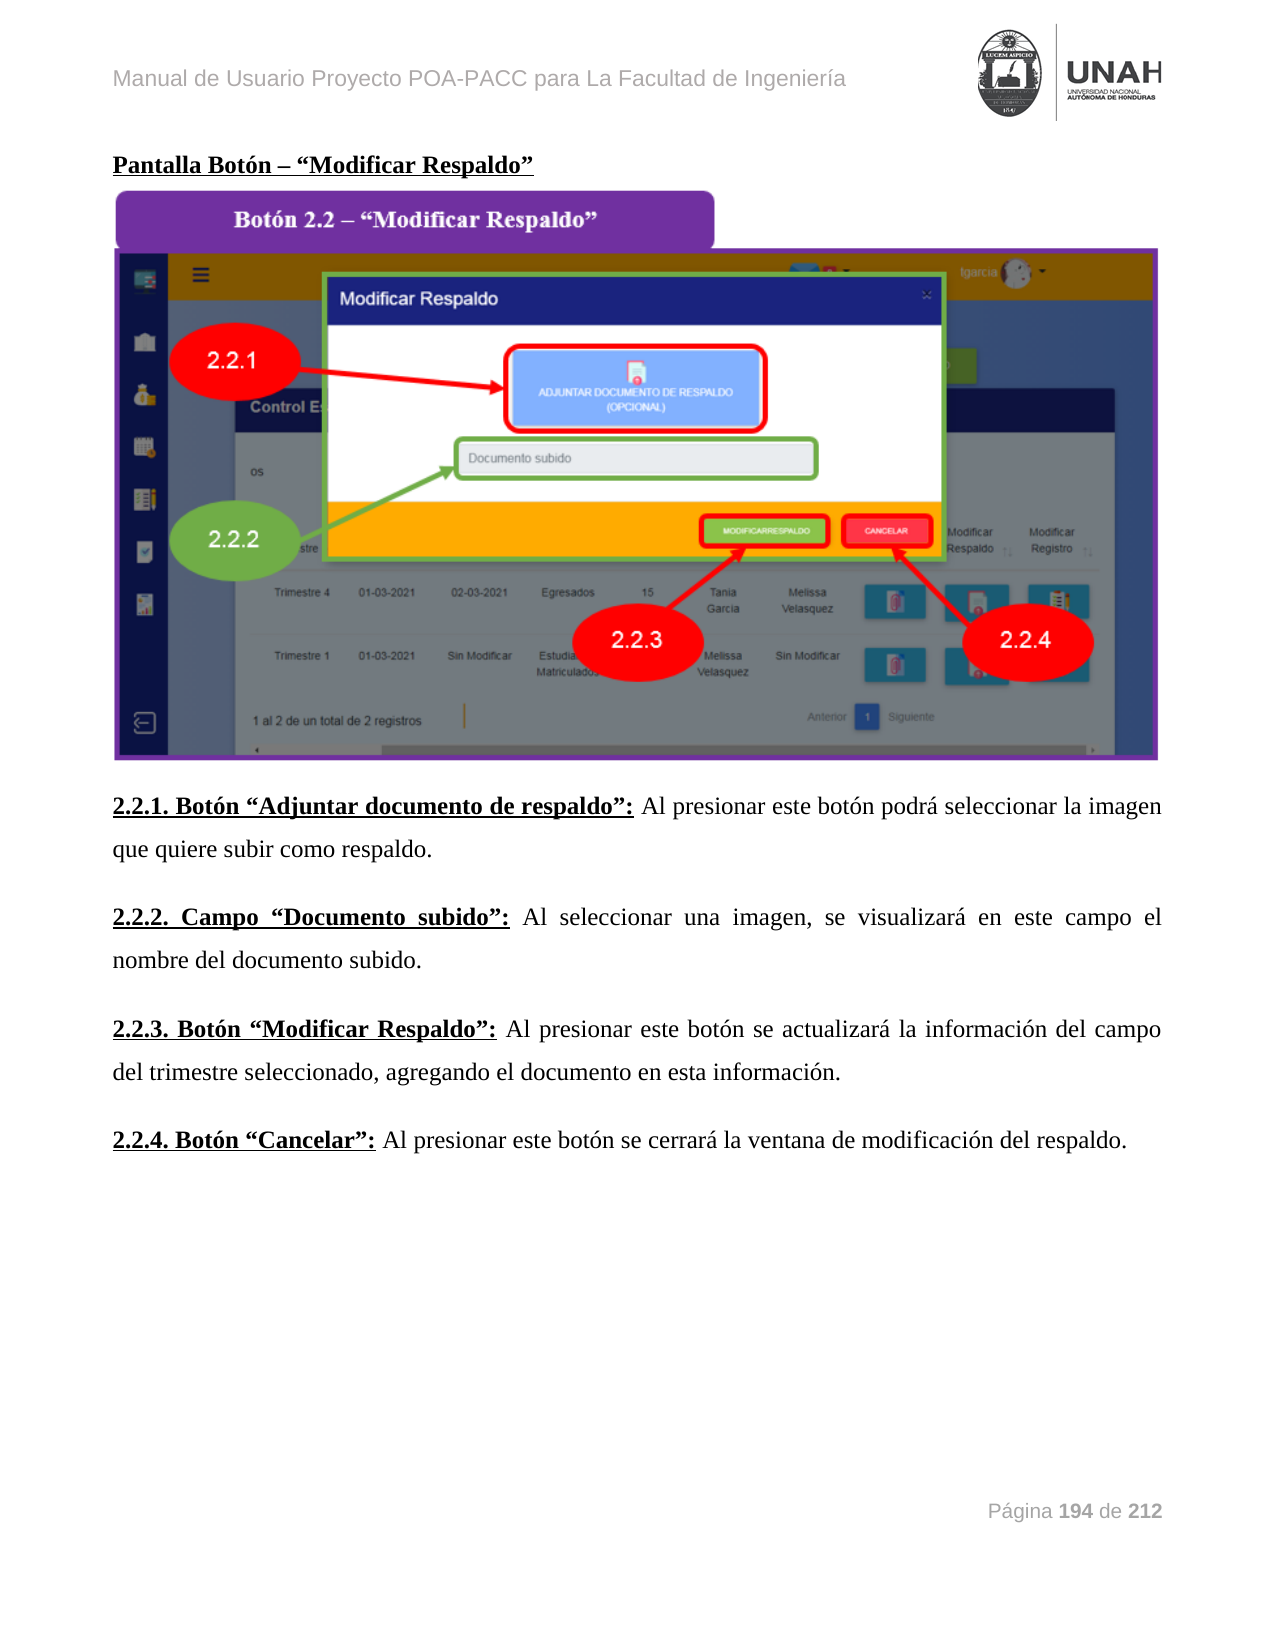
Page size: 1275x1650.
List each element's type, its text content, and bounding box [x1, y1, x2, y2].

picture [112, 187, 1162, 763]
text 2.2.4. Botón “Cancelar”: Al presionar este botón se cerrará la ventana de modificación del respaldo. [112, 1125, 1162, 1154]
subtitle Pantalla Botón – “Modificar Respaldo” [112, 150, 1162, 179]
text 2.2.1. Botón “Adjuntar documento de respaldo”: Al presionar este botón podrá seleccionar la imagen que quiere subir como respaldo. [112, 791, 1162, 863]
picture [976, 20, 1161, 120]
text 2.2.2. Campo “Documento subido”: Al seleccionar una imagen, se visualizará en este campo el nombre del documento subido. [112, 902, 1162, 974]
text 2.2.3. Botón “Modificar Respaldo”: Al presionar este botón se actualizará la información del campo del trimestre seleccionado, agregando el documento en esta información. [112, 1014, 1162, 1086]
